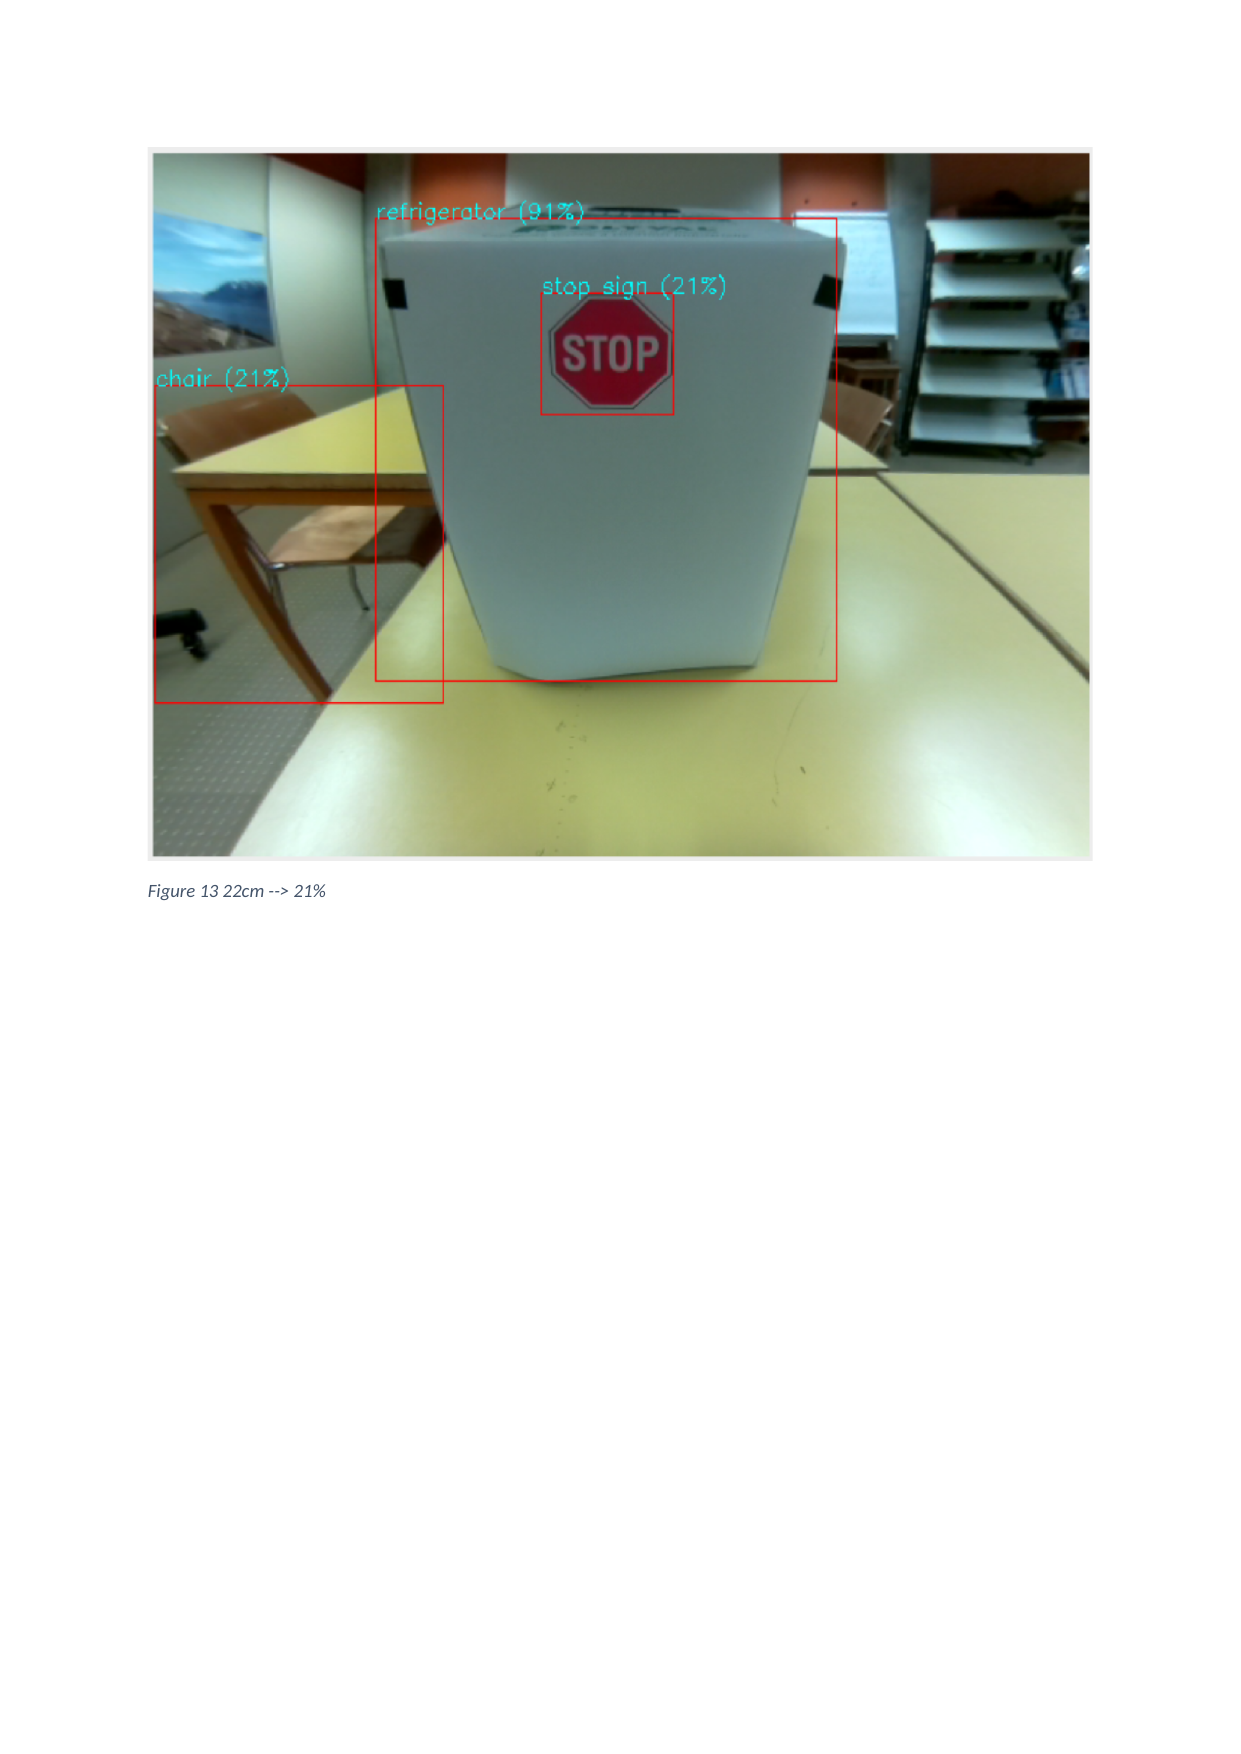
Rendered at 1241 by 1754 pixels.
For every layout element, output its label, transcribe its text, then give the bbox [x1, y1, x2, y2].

picture [147, 147, 1093, 861]
text Figure 22cm --> 21% [148, 879, 1093, 902]
